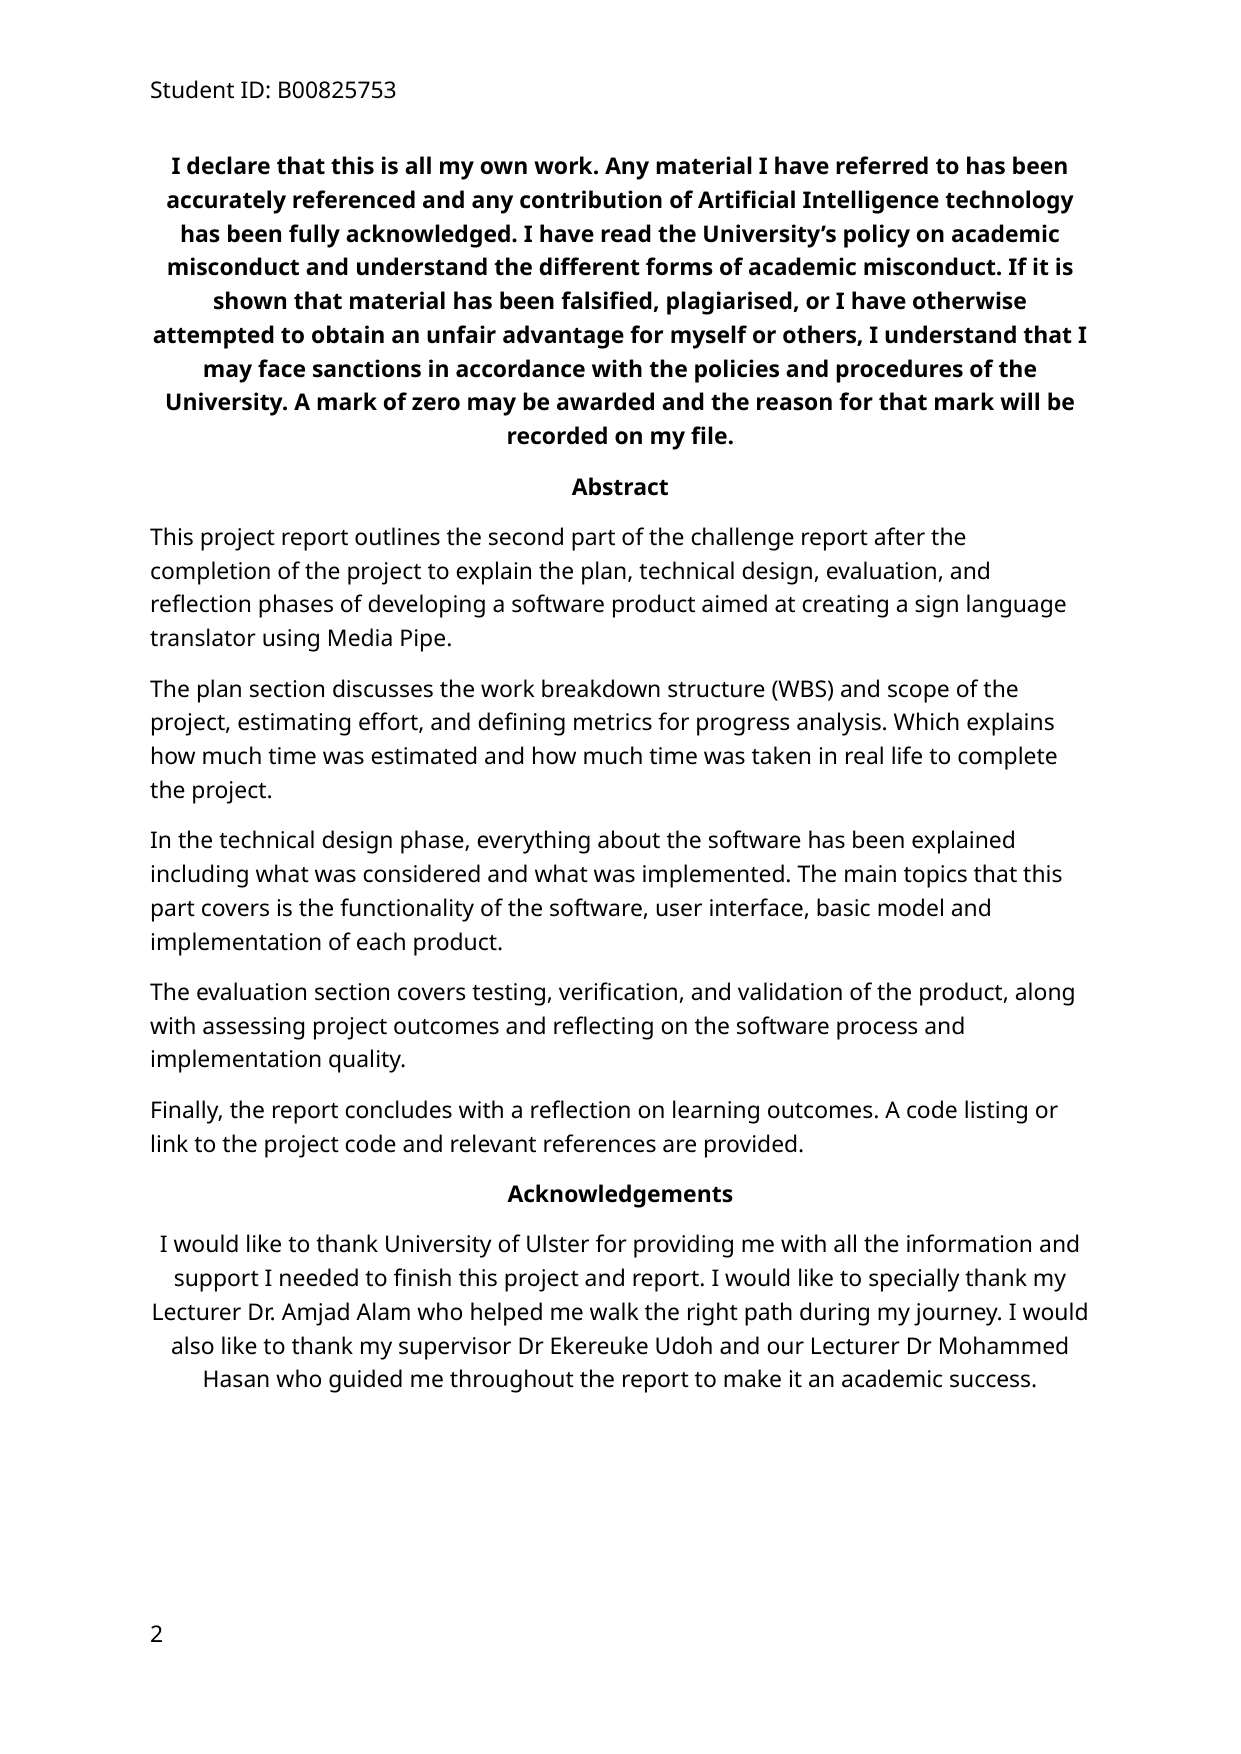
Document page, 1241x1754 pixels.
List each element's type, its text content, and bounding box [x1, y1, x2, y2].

text I would like to thank University of Ulster for providing me with all the information and support I needed to finish this project and report. I would like to specially thank my Lecturer Dr. Amjad Alam who helped me walk the right path during my journey. I would also like to thank my supervisor Dr Ekereuke Udoh and our Lecturer Dr Mohammed Hasan who guided me throughout the report to make it an academic success. [150, 1228, 1090, 1394]
text In the technical design phase, everything about the software has been explained including what was considered and what was implemented. The main topics that this part covers is the functionality of the software, user interface, basic model and implementation of each product. [150, 824, 1090, 957]
text The evaluation section covers testing, verification, and validation of the product, along with assessing project outcomes and reflecting on the software process and implementation quality. [150, 976, 1090, 1074]
text This project report outlines the second part of the challenge report after the completion of the project to explain the plan, technical design, evaluation, and reflection phases of developing a software product aimed at creating a sign language translator using Media Pipe. [150, 521, 1090, 653]
text Finally, the report concludes with a reflection on learning outcomes. A code listing or link to the project code and relevant references are provided. [150, 1094, 1090, 1159]
text I declare that this is all my own work. Any material I have referred to has been accurately referenced and any contribution of Artificial Intelligence technology has been fully acknowledged. I have read the University’s policy on academic misconduct and understand the different forms of academic misconduct. If it is shown that material has been falsified, plagiarised, or I have otherwise attempted to obtain an unfair advantage for myself or others, I understand that I may face sanctions in accordance with the policies and procedures of the University. A mark of zero may be awarded and the reason for that mark will be recorded on my file. [150, 150, 1090, 451]
text Acknowledgements [150, 1178, 1090, 1209]
text Abstract [150, 470, 1090, 502]
text The plan section discusses the work breakdown structure (WBS) and scope of the project, estimating effort, and defining metrics for progress analysis. Which explains how much time was estimated and how much time was taken in real life to complete the project. [150, 672, 1090, 805]
